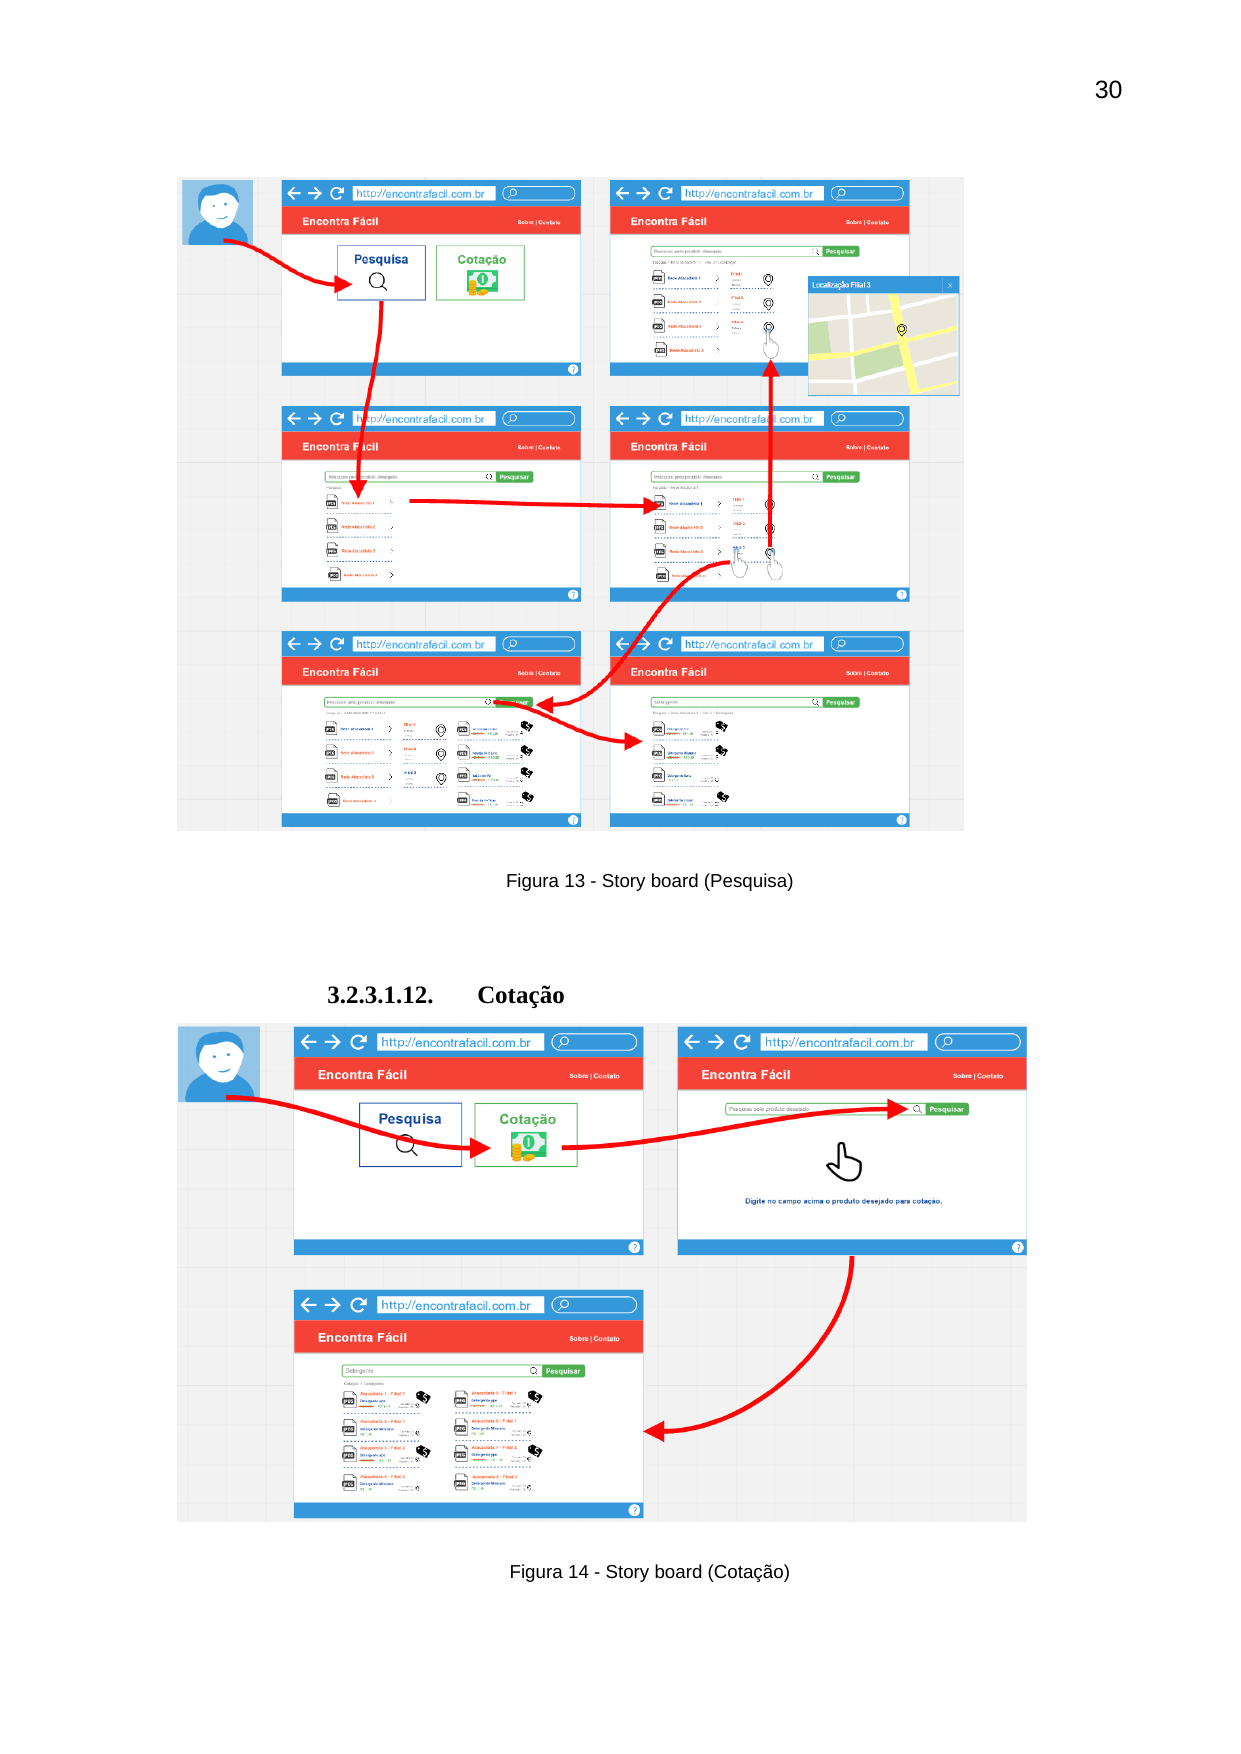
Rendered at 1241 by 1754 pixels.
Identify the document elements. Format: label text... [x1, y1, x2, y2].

picture [177, 1023, 1028, 1522]
list Cotação [327, 980, 1122, 1009]
picture [177, 177, 964, 831]
